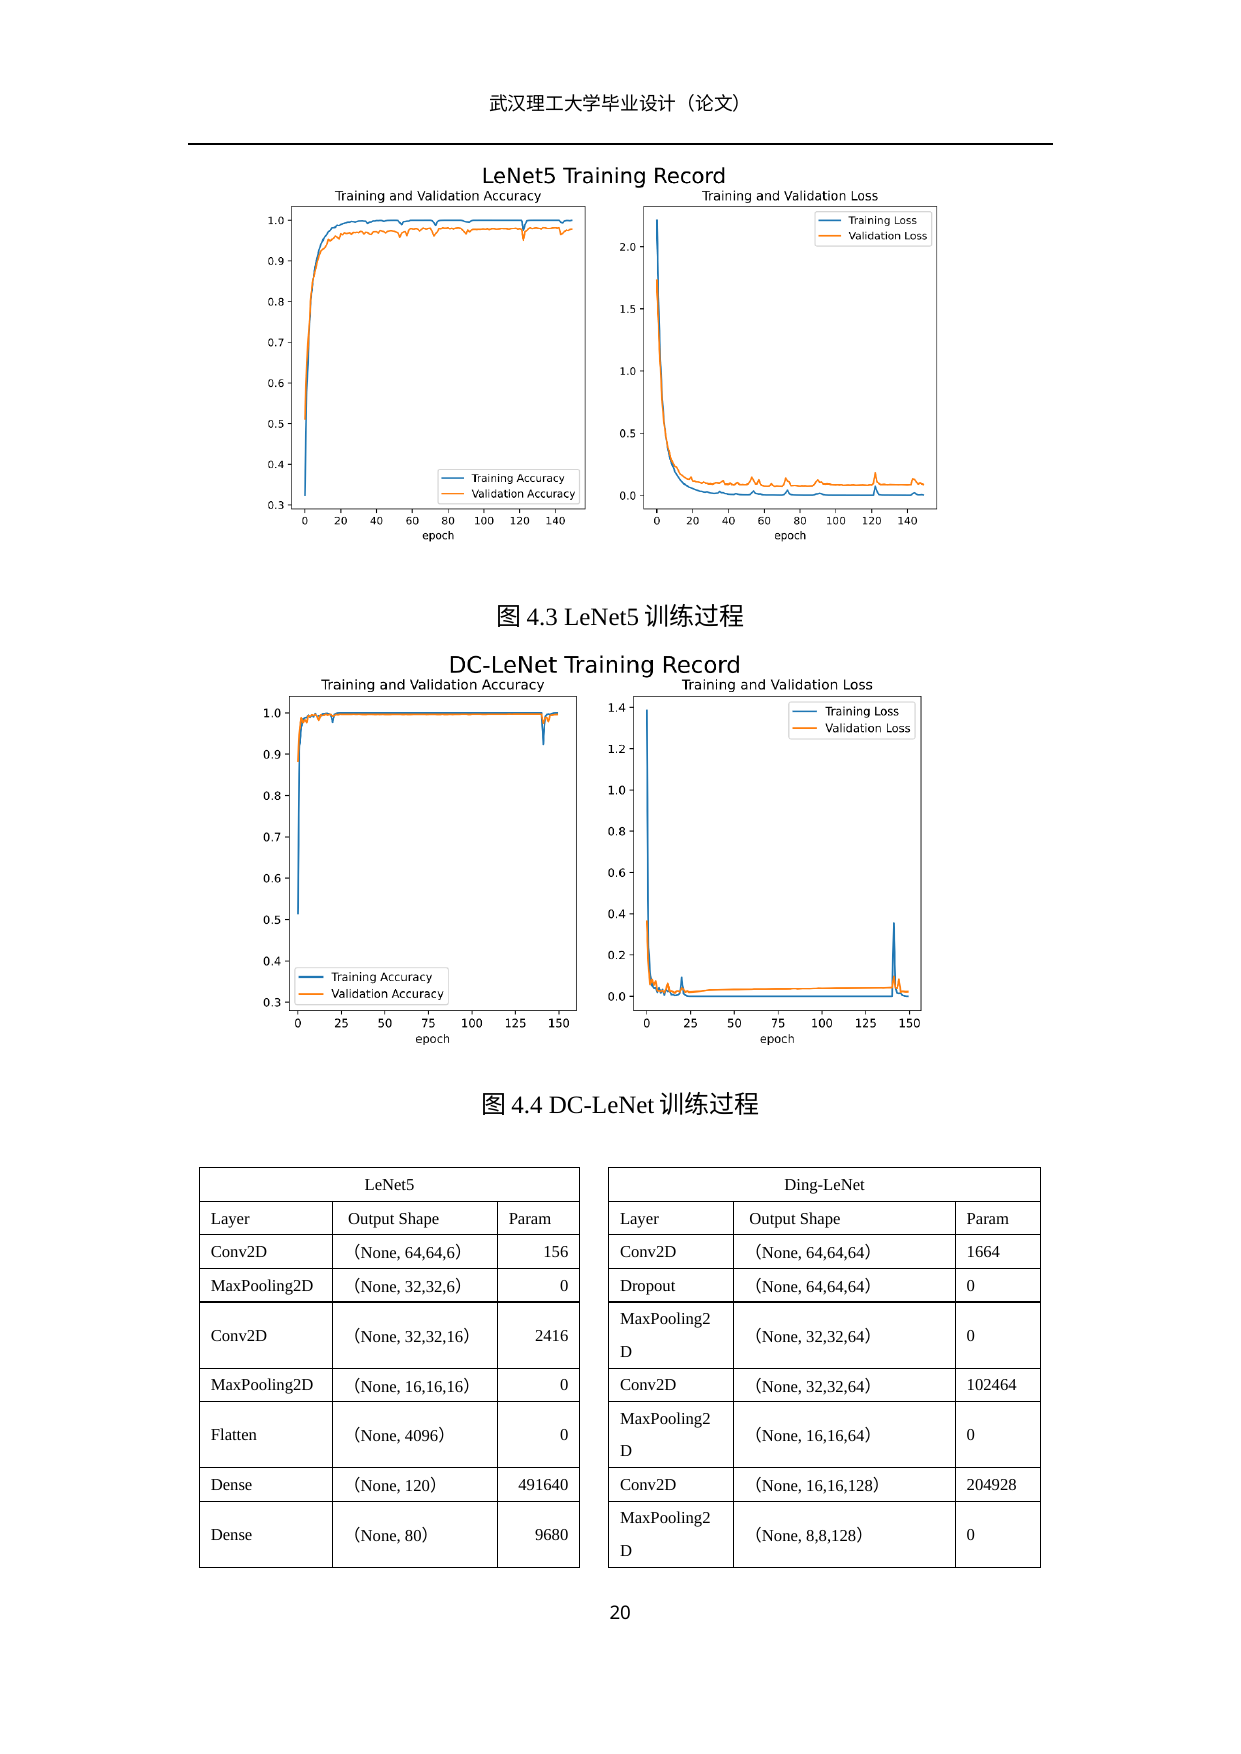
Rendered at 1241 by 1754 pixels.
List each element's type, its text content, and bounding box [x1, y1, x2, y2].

table_header [188, 1135, 1052, 1568]
picture [187, 159, 1020, 552]
text 图4.3 LeNet5训练过程 [187, 582, 1053, 647]
text 图4.4 DC-LeNet训练过程 [187, 1070, 1053, 1135]
picture [187, 647, 1002, 1055]
